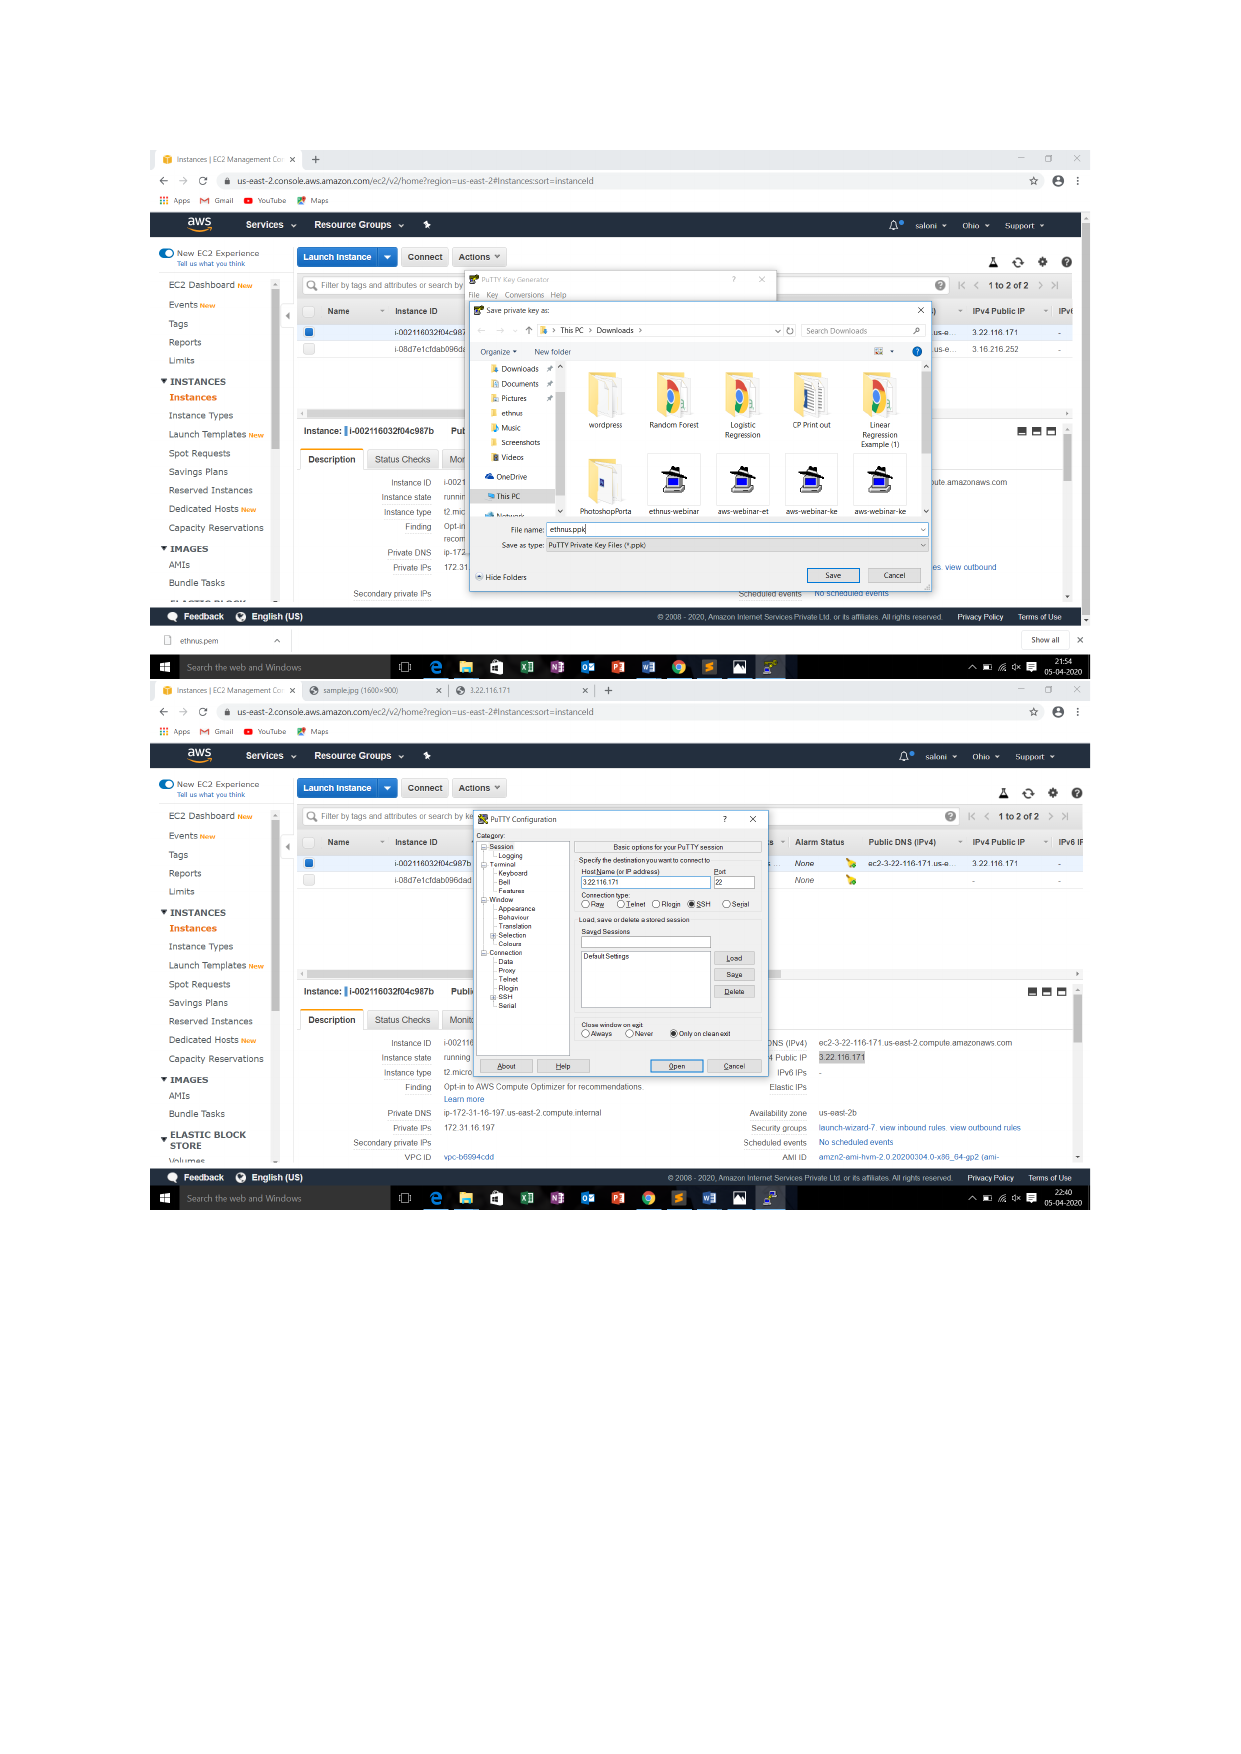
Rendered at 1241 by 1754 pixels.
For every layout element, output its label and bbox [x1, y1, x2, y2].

picture [150, 681, 1091, 1210]
picture [150, 150, 1091, 679]
